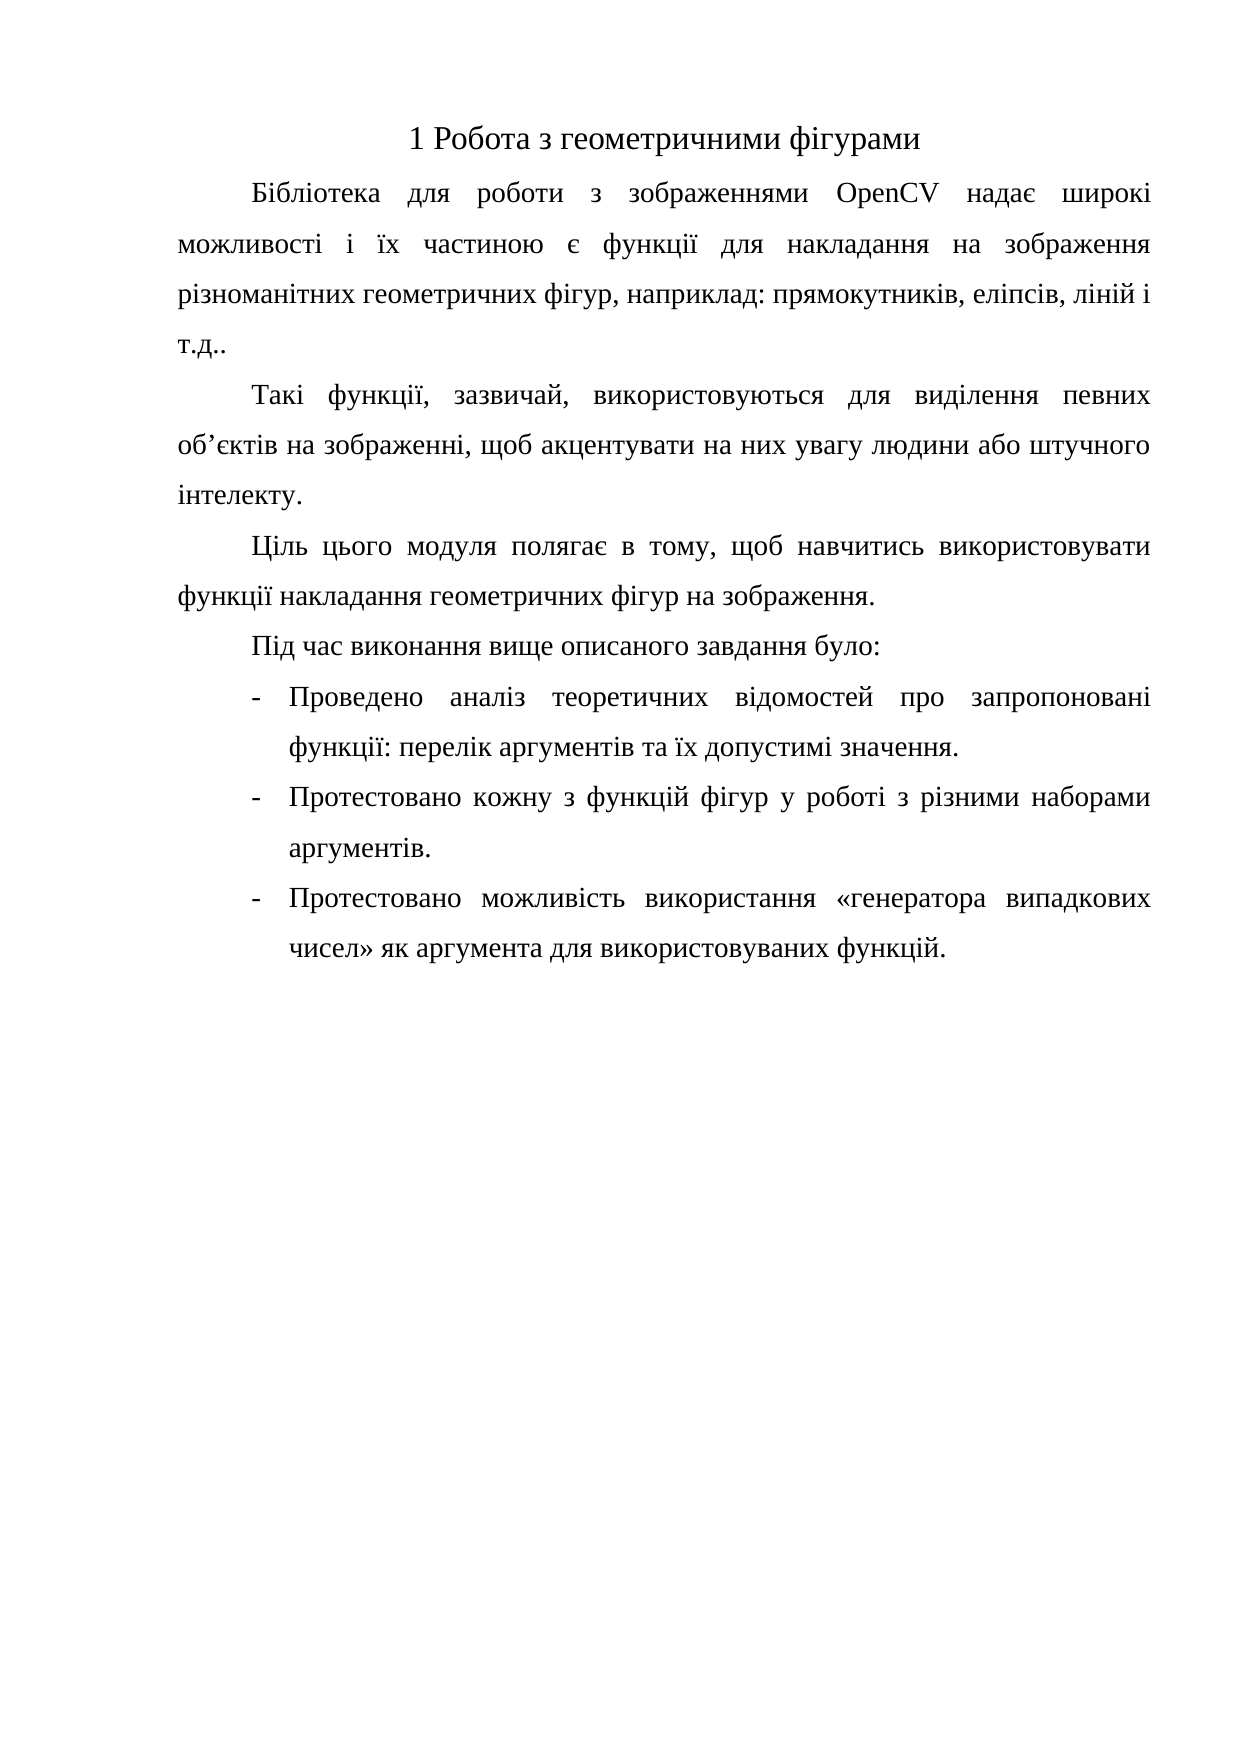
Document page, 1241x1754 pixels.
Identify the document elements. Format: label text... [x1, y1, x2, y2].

list Протестовано кожну з функцій фігур у роботі з різними наборами аргументів. [251, 779, 1152, 863]
text Такі функції, зазвичай, використовуються для виділення певних об’єктів на зображенні, щоб акцентувати на них увагу людини або штучного інтелекту. [177, 377, 1152, 511]
text Ціль цього модуля полягає в тому, щоб навчитись використовувати функції накладання геометричних фігур на зображення. [177, 528, 1152, 612]
subtitle 1 Робота з геометричними фігурами [177, 118, 1152, 156]
list Проведено аналіз теоретичних відомостей про запропоновані функції: перелік аргументів та їх допустимі значення. [251, 679, 1152, 763]
text Під час виконання вище описаного завдання було: [177, 628, 1152, 662]
list Протестовано можливість використання «генератора випадкових чисел» як аргумента для використовуваних функцій. [251, 880, 1152, 964]
text Бібліотека для роботи з зображеннями OpenCV надає широкі можливості і їх частиною є функції для накладання на зображення різноманітних геометричних фігур, наприклад: прямокутників, еліпсів, ліній і т.д.. [177, 176, 1152, 360]
